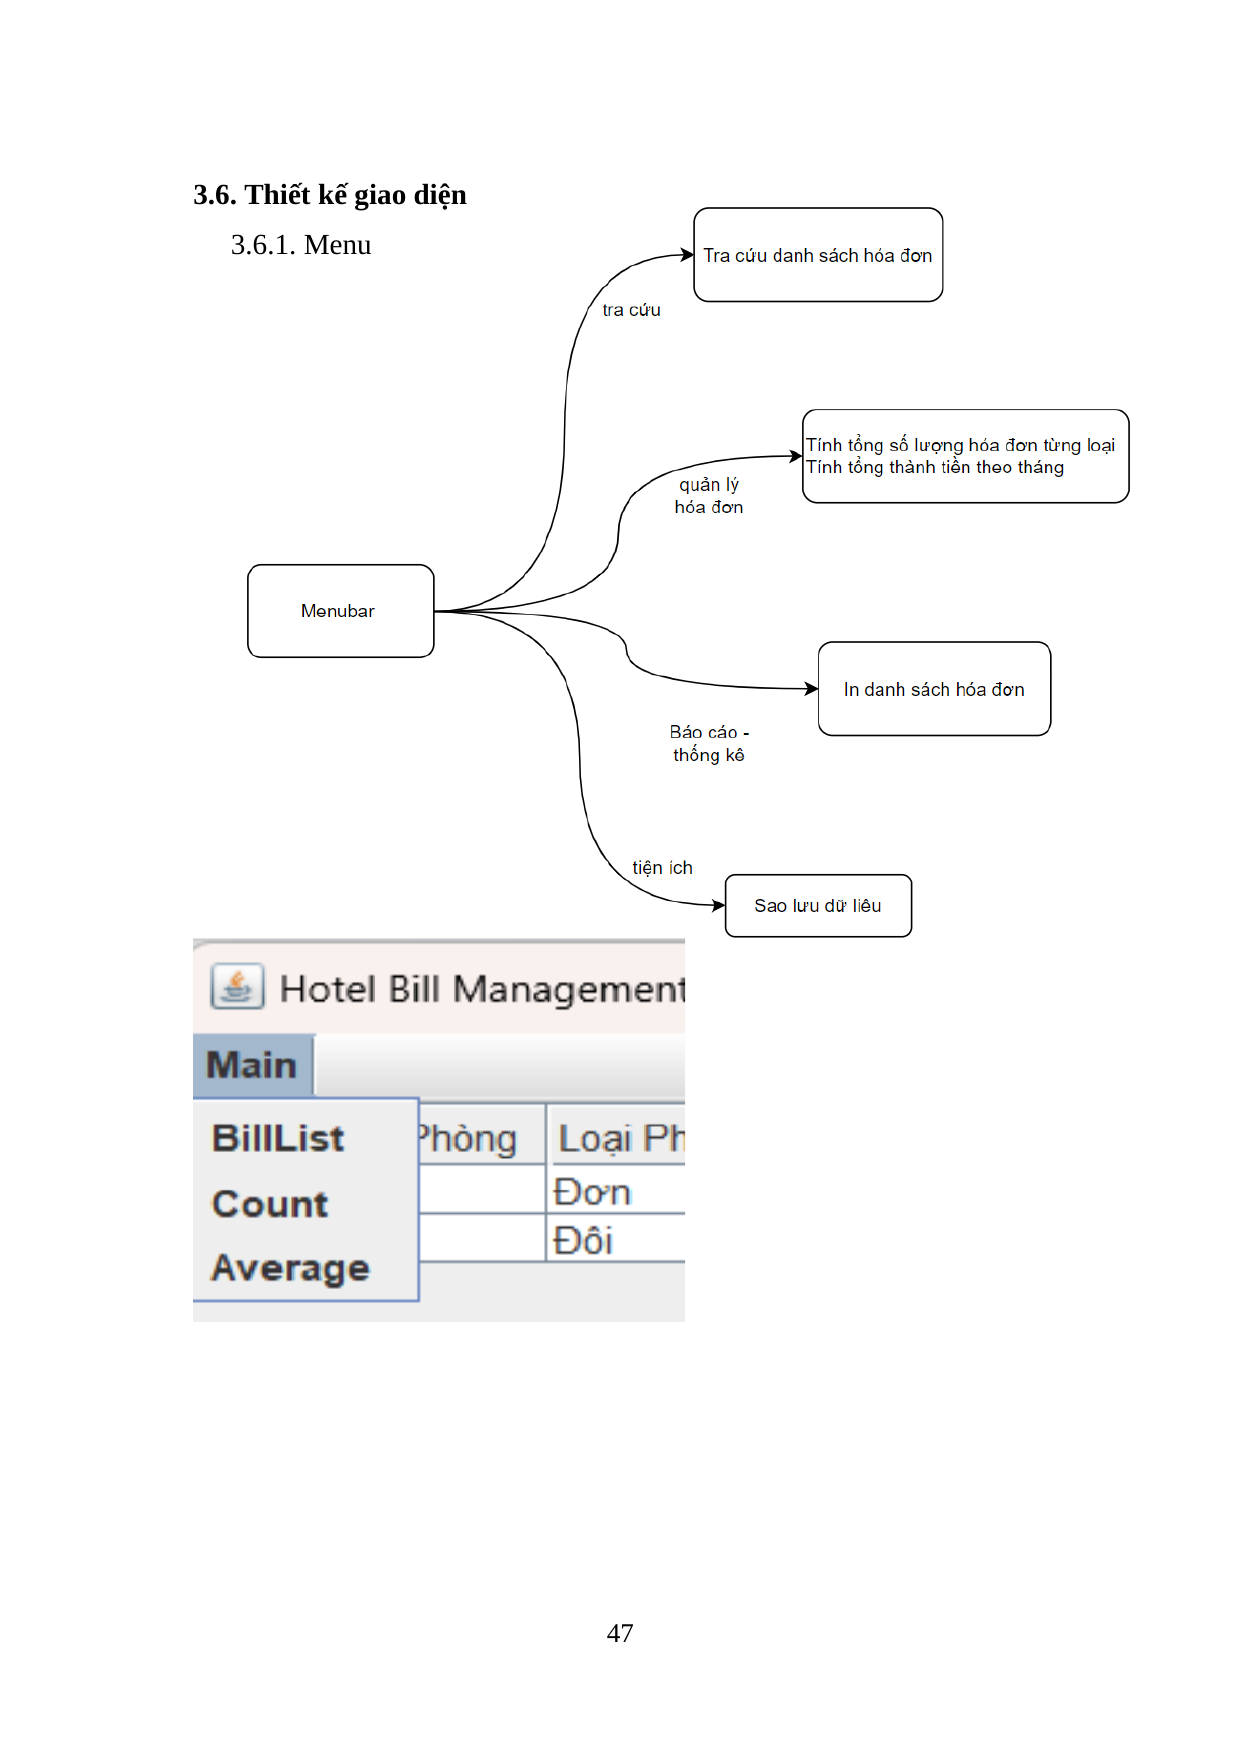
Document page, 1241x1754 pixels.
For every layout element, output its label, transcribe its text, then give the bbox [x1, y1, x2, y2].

text Thiết kế giao diện [193, 177, 1122, 211]
text Menu [231, 227, 1122, 261]
picture [193, 184, 1153, 1322]
